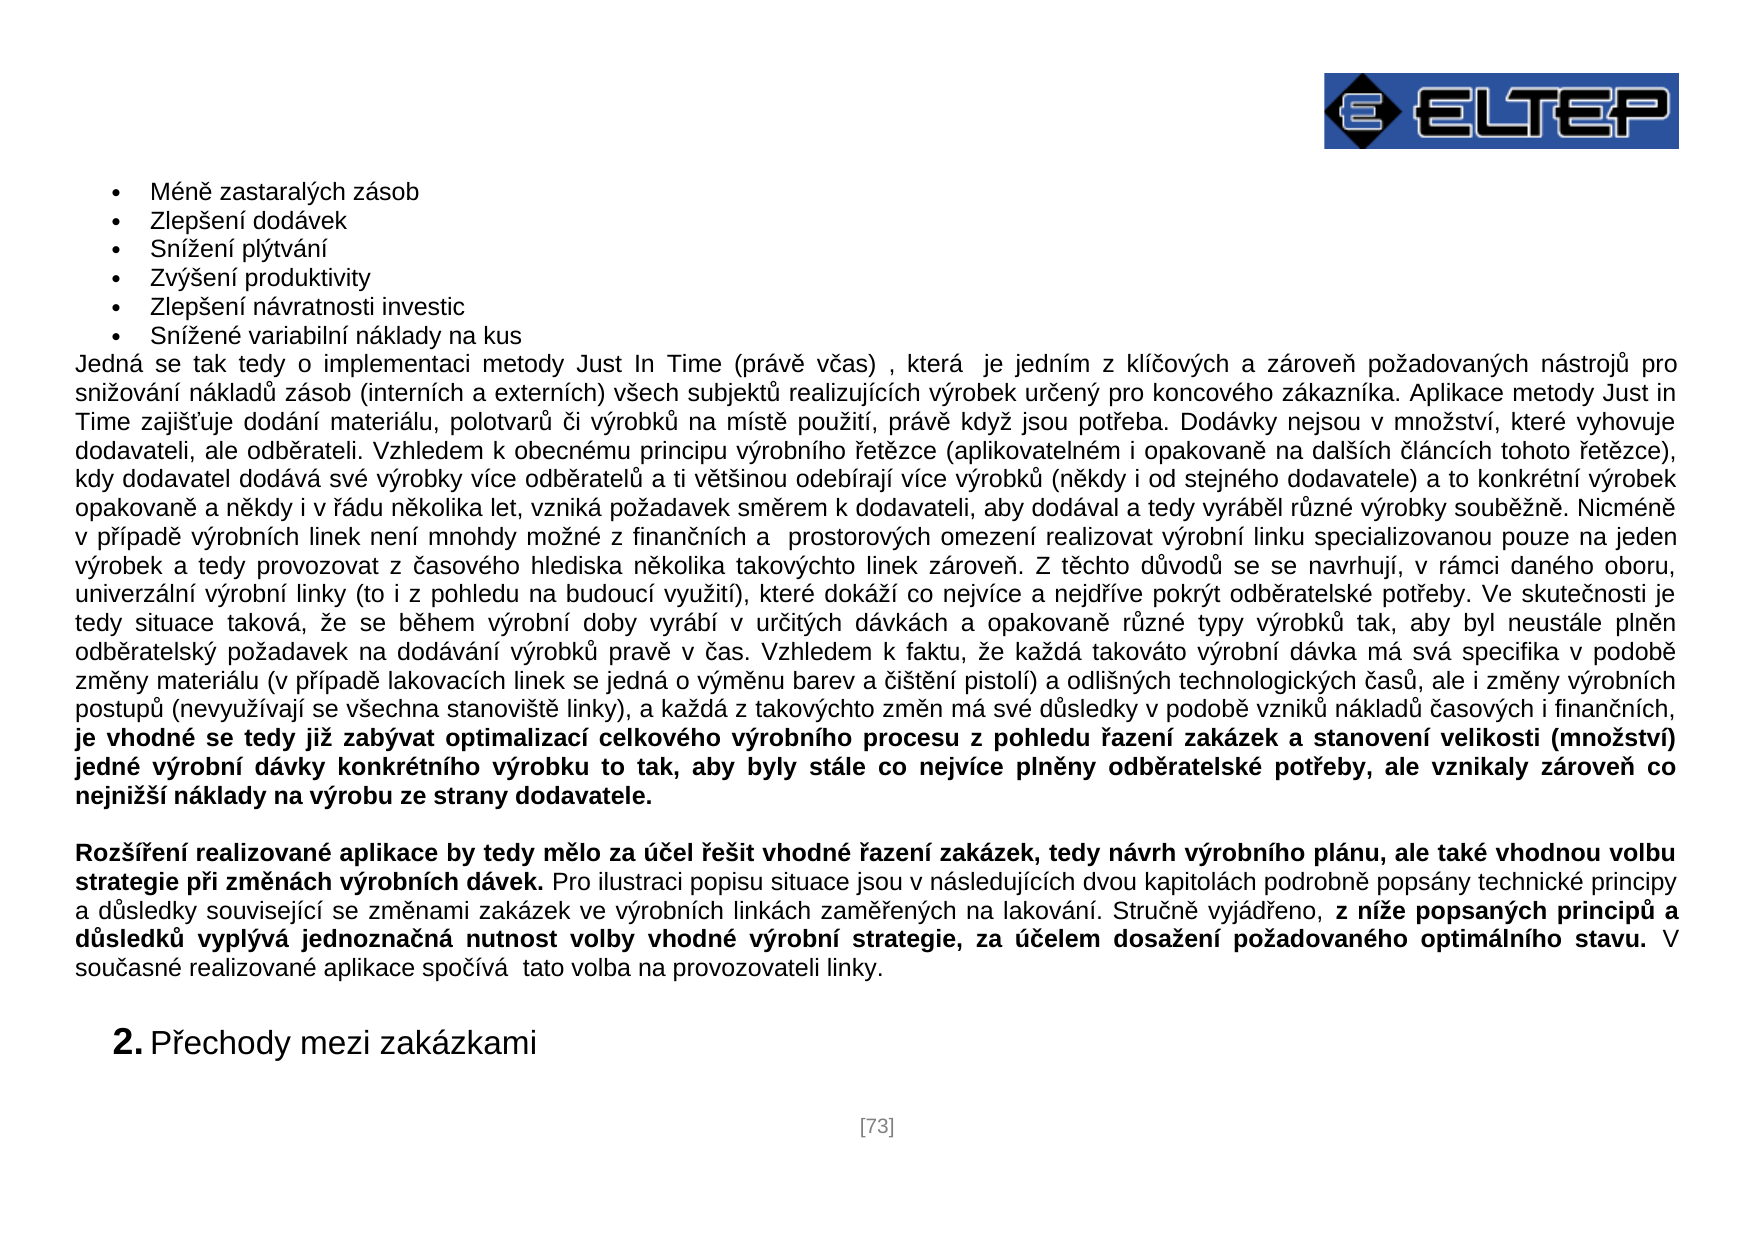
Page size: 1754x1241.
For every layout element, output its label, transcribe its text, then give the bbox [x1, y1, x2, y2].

picture [1324, 73, 1679, 149]
list Méně zastaralých zásob [112, 177, 1679, 206]
list Snížené variabilní náklady na kus [112, 321, 1679, 349]
text Jedná se tak tedy o implementaci metody Just In Time (právě včas) , která je jedním z klíčových a zároveň požadovaných nástrojů pro snižování nákladů zásob (interních a externích) všech subjektů realizujících výrobek určený pro koncového zákazníka. Aplikace metody Just in Time zajišťuje dodání materiálu, polotvarů či výrobků na místě použití, právě když jsou potřeba. Dodávky nejsou v množství, které vyhovuje dodavateli, ale odběrateli. Vzhledem k obecnému principu výrobního řetězce (aplikovatelném i opakovaně na dalších článcích tohoto řetězce), kdy dodavatel dodává své výrobky více odběratelů a ti většinou odebírají více výrobků (někdy i od stejného dodavatele) a to konkrétní výrobek opakovaně a někdy i v řádu několika let, vzniká požadavek směrem k dodavateli, aby dodával a tedy vyráběl různé výrobky souběžně. Nicméně v případě výrobních linek není mnohdy možné z finančních a prostorových omezení realizovat výrobní linku specializovanou pouze na jeden výrobek a tedy provozovat z časového hlediska několika takovýchto linek zároveň. Z těchto důvodů se se navrhují, v rámci daného oboru, univerzální výrobní linky (to i z pohledu na budoucí využití), které dokáží co nejvíce a nejdříve pokrýt odběratelské potřeby. Ve skutečnosti je tedy situace taková, že se během výrobní doby vyrábí v určitých dávkách a opakovaně různé typy výrobků tak, aby byl neustále plněn odběratelský požadavek na dodávání výrobků pravě v čas. Vzhledem k faktu, že každá takováto výrobní dávka má svá specifika v podobě změny materiálu (v případě lakovacích linek se jedná o výměnu barev a čištění pistolí) a odlišných technologických časů, ale i změny výrobních postupů (nevyužívají se všechna stanoviště linky), a každá z takovýchto změn má své důsledky v podobě vzniků nákladů časových i finančních, je vhodné se tedy již zabývat optimalizací celkového výrobního procesu z pohledu řazení zakázek a stanovení velikosti (množství) jedné výrobní dávky konkrétního výrobku to tak, aby byly stále co nejvíce plněny odběratelské potřeby, ale vznikaly zároveň co nejnižší náklady na výrobu ze strany dodavatele. [75, 349, 1679, 809]
list Zlepšení dodávek [112, 206, 1679, 234]
list Přechody mezi zakázkami [112, 1019, 1679, 1062]
list Zvýšení produktivity [112, 263, 1679, 292]
list Snížení plýtvání [112, 234, 1679, 263]
list Zlepšení návratnosti investic [112, 292, 1679, 321]
text Rozšíření realizované aplikace by tedy mělo za účel řešit vhodné řazení zakázek, tedy návrh výrobního plánu, ale také vhodnou volbu strategie při změnách výrobních dávek. Pro ilustraci popisu situace jsou v následujících dvou kapitolách podrobně popsány technické principy a důsledky související se změnami zakázek ve výrobních linkách zaměřených na lakování. Stručně vyjádřeno, z níže popsaných principů a důsledků vyplývá jednoznačná nutnost volby vhodné výrobní strategie, za účelem dosažení požadovaného optimálního stavu. V současné realizované aplikace spočívá tato volba na provozovateli linky. [75, 838, 1679, 982]
